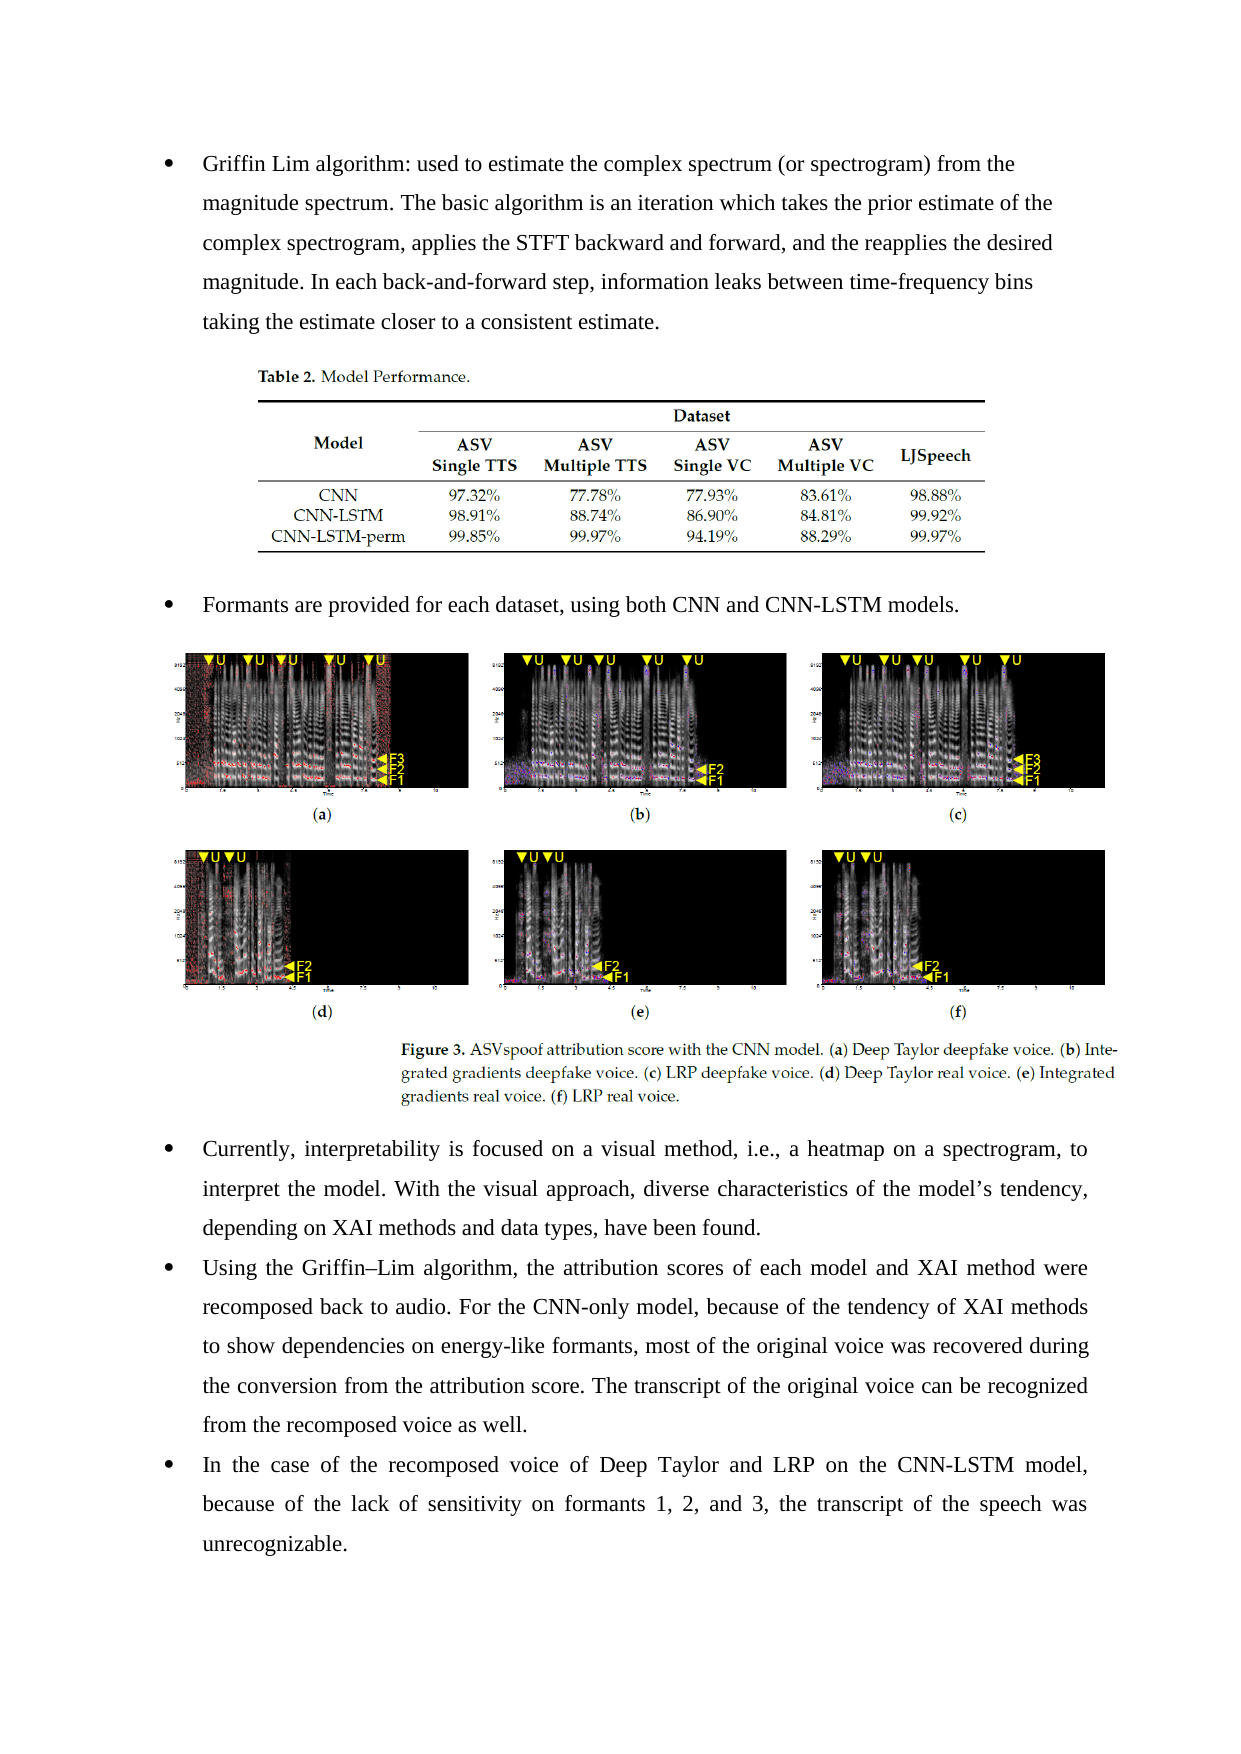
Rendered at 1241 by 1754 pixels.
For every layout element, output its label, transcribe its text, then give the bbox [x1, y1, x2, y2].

list In the case of the recomposed voice of Deep Taylor and LRP on the CNN-LSTM model, because of the lack of sensitivity on formants 1, 2, and 3, the transcript of the speech was unrecognizable. [165, 1451, 1090, 1556]
list Griffin Lim algorithm: used to estimate the complex spectrum (or spectrogram) from the magnitude spectrum. The basic algorithm is an iteration which takes the prior estimate of the complex spectrogram, applies the STFT backward and forward, and the reapplies the desired magnitude. In each back-and-forward step, information leaks between time-frequency bins taking the estimate closer to a consistent estimate. [165, 150, 1090, 334]
list Formants are provided for each dataset, using both CNN and CNN-LSTM models. [165, 591, 1090, 617]
list Currently, interpretability is focused on a visual method, i.e., a heatmap on a spectrogram, to interpret the model. With the visual approach, diverse characteristics of the model’s tendency, depending on XAI methods and data types, have been found. [165, 1135, 1090, 1241]
picture [250, 364, 1005, 561]
list Using the Griffin–Lim algorithm, the attribution scores of each model and XAI method were recomposed back to audio. For the CNN-only model, because of the tendency of XAI methods to show dependencies on energy-like formants, most of the original voice was recovered during the conversion from the attribution score. The transcript of the original voice can be recognized from the recomposed voice as well. [165, 1254, 1090, 1438]
picture [164, 646, 1123, 1106]
